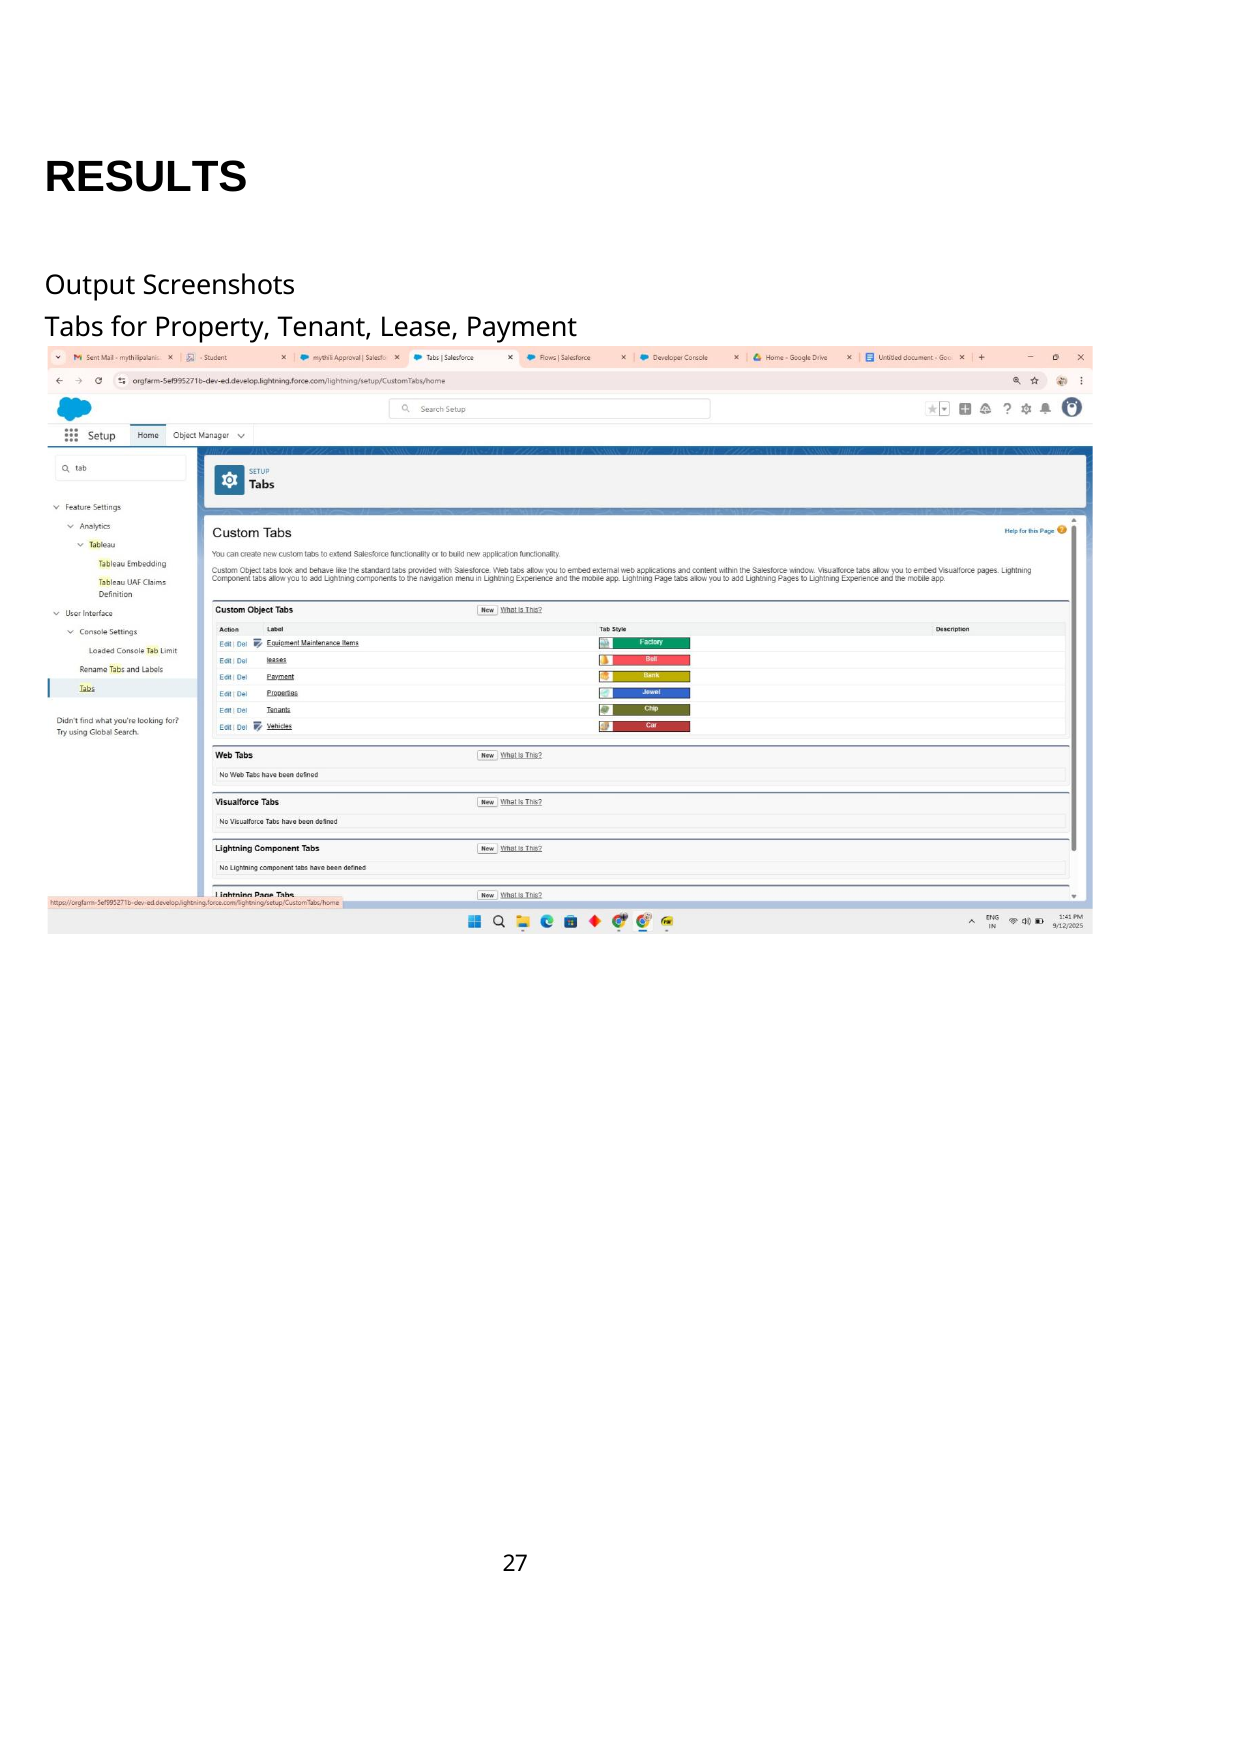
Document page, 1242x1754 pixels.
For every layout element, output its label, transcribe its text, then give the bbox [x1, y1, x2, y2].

text Output Screenshots [44, 266, 1094, 303]
text RESULTS [44, 150, 1094, 200]
text Tabs for Property, Tenant, Lease, Payment [44, 307, 1094, 344]
picture [47, 346, 1093, 934]
